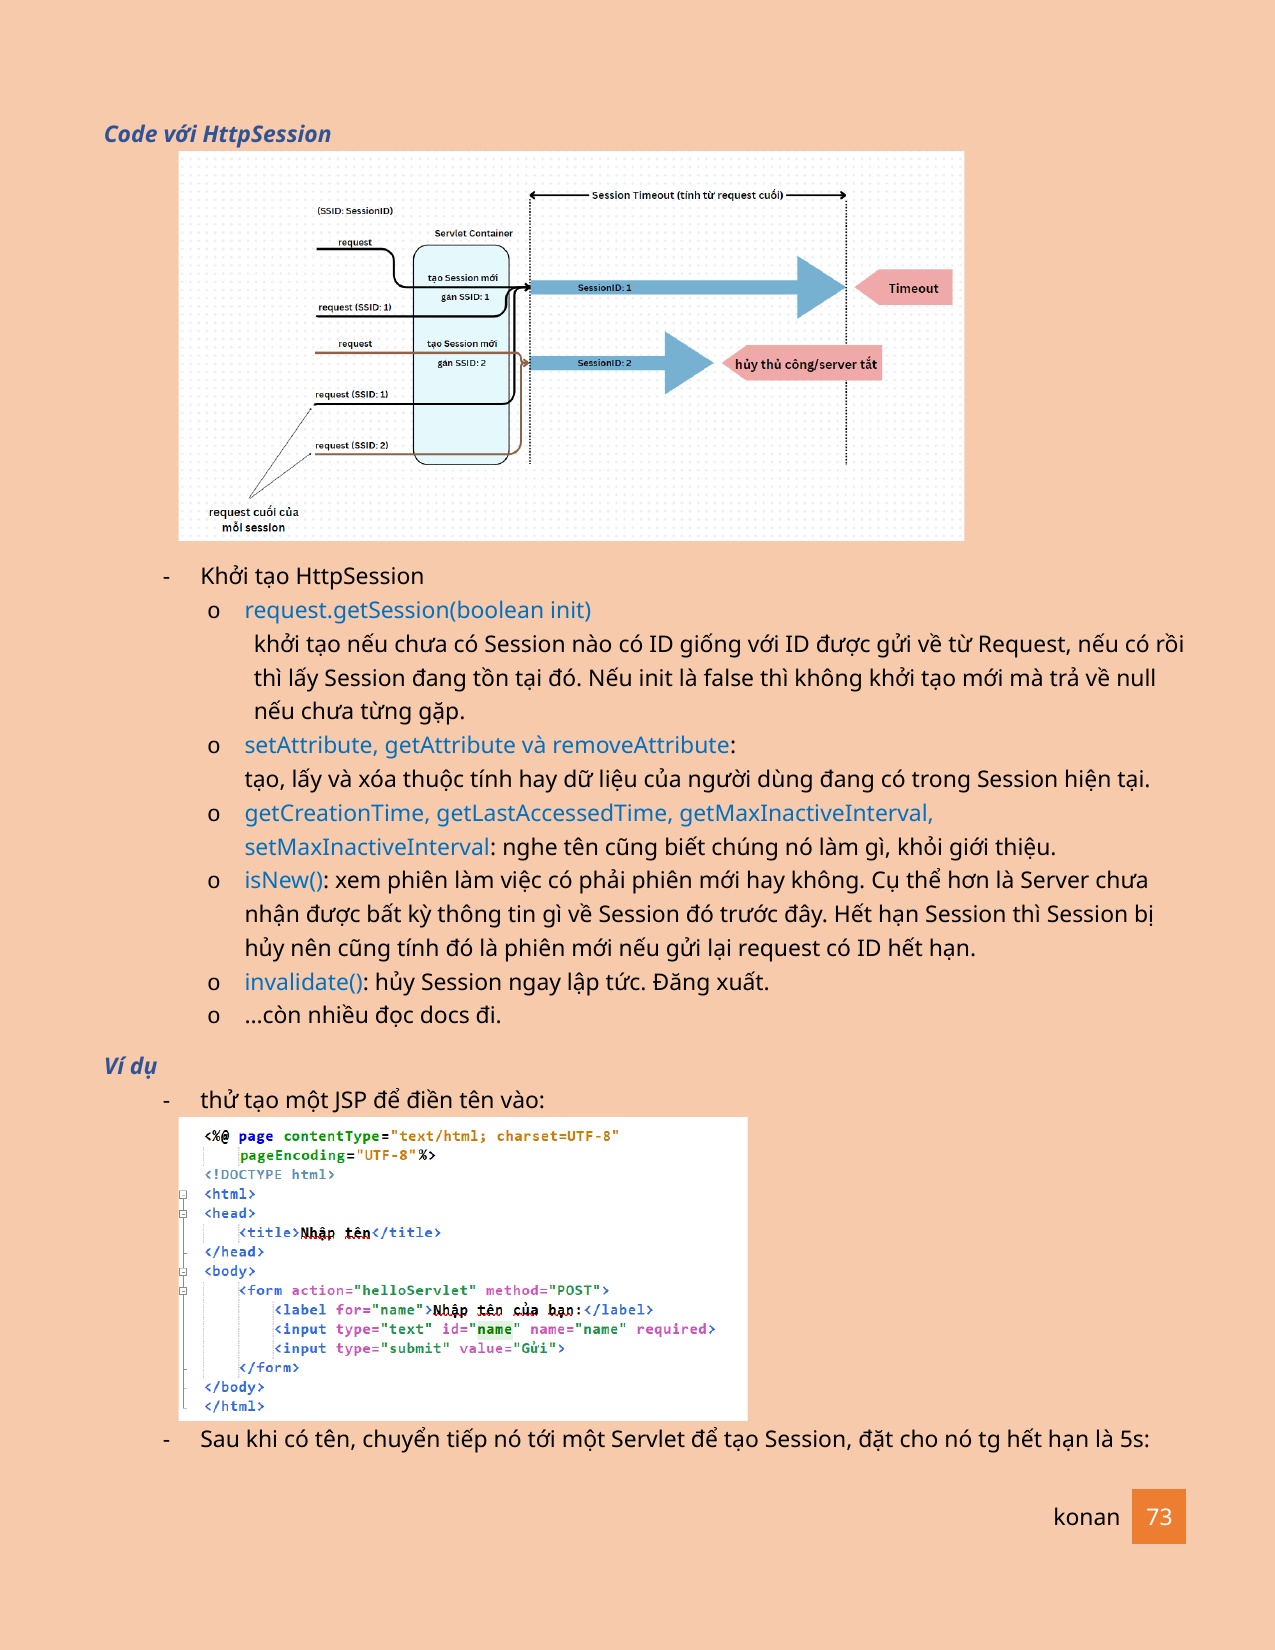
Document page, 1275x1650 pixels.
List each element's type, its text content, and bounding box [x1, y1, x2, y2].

list …còn nhiều đọc docs đi. [207, 999, 1186, 1031]
list isNew(): xem phiên làm việc có phải phiên mới hay không. Cụ thể hơn là Server chưa nhận được bất kỳ thông tin gì về Session đó trước đây. Hết hạn Session thì Session bị hủy nên cũng tính đó là phiên mới nếu gửi lại request có ID hết hạn. [207, 864, 1186, 963]
list request.getSession(boolean init) [207, 594, 1186, 625]
picture [178, 1117, 748, 1421]
list Sau khi có tên, chuyển tiếp nó tới một Servlet để tạo Session, đặt cho nó tg hết hạn là 5s: [163, 1423, 1186, 1455]
picture [178, 151, 965, 541]
list tạo, lấy và xóa thuộc tính hay dữ liệu của người dùng đang có trong Session hiện tại. [244, 763, 1186, 794]
list khởi tạo nếu chưa có Session nào có ID giống với ID được gửi về từ Request, nếu có rồi thì lấy Session đang tồn tại đó. Nếu init là false thì không khởi tạo mới mà trả về null nếu chưa từng gặp. [253, 628, 1186, 727]
subtitle Ví dụ [103, 1050, 1186, 1081]
list invalidate(): hủy Session ngay lập tức. Đăng xuất. [207, 966, 1186, 997]
list setAttribute, getAttribute và removeAttribute: [207, 729, 1186, 760]
list getCreationTime, getLastAccessedTime, getMaxInactiveInterval, setMaxInactiveInterval: nghe tên cũng biết chúng nó làm gì, khỏi giới thiệu. [207, 797, 1186, 862]
list Khởi tạo HttpSession [163, 560, 1186, 591]
subtitle Code với HttpSession [103, 118, 1186, 149]
list thử tạo một JSP để điền tên vào: [163, 1084, 1186, 1115]
